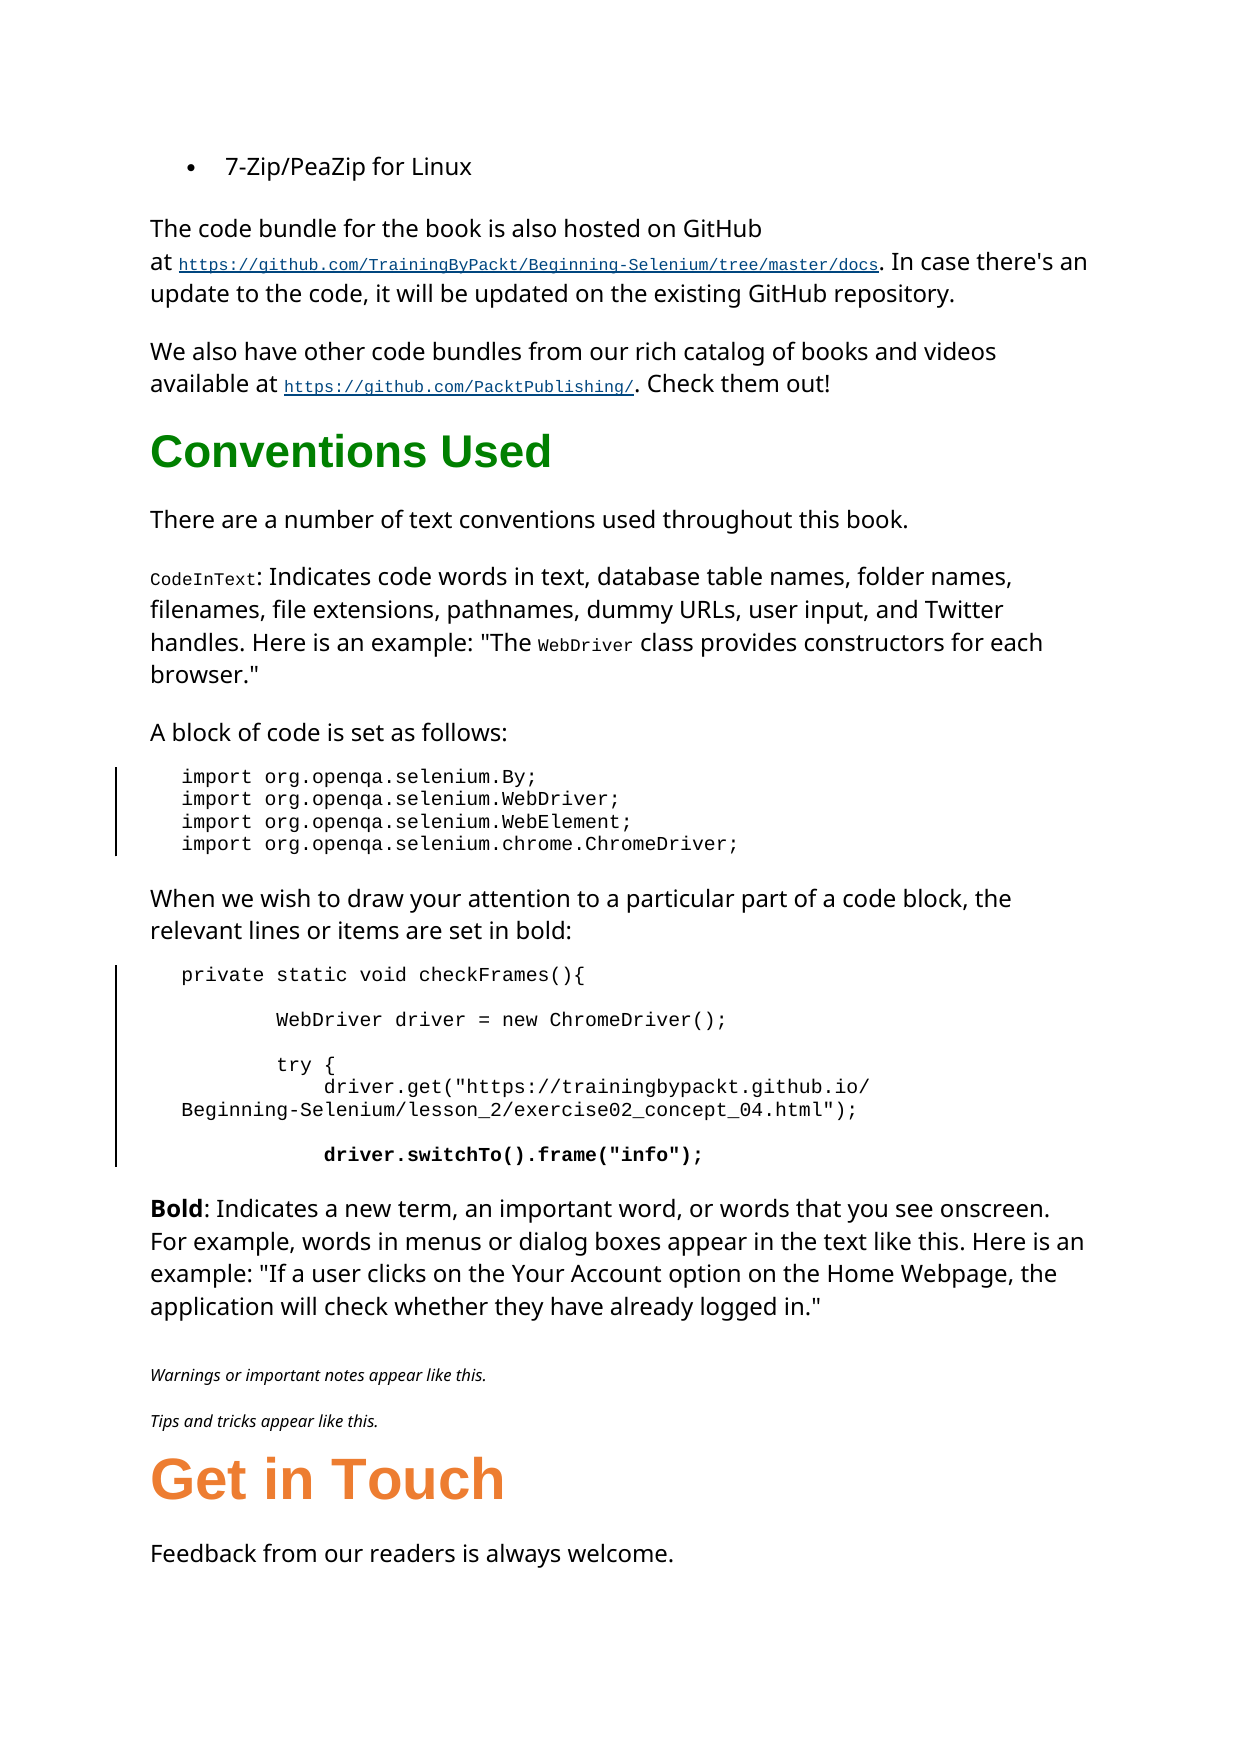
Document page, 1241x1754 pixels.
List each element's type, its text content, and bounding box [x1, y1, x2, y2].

text Bold: Indicates a new term, an important word, or words that you see onscreen. For example, words in menus or dialog boxes appear in the text like this. Here is an example: "If a user clicks on the Your Account option on the Home Webpage, the application will check whether they have already logged in." [150, 1192, 1090, 1322]
text CodeInText: Indicates code words in text, database table names, folder names, filenames, file extensions, pathnames, dummy URLs, user input, and Twitter handles. Here is an example: "The WebDriver class provides constructors for each browser." [150, 560, 1090, 691]
list 7-Zip/PeaZip for Linux [187, 150, 1090, 183]
text Tips and tricks appear like this. [150, 1387, 1090, 1432]
text We also have other code bundles from our rich catalog of books and videos available at https://github.com/PacktPublishing/. Check them out! [150, 334, 1090, 400]
text import org.openqa.selenium.By; import org.openqa.selenium.WebDriver; import org.openqa.selenium.WebElement; import org.openqa.selenium.chrome.ChromeDriver; [117, 767, 1090, 856]
subtitle Get in Touch [150, 1444, 1090, 1512]
text Warnings or important notes appear like this. [150, 1341, 1090, 1387]
text Feedback from our readers is always welcome. [150, 1537, 1090, 1569]
text There are a number of text conventions used throughout this book. [150, 502, 1090, 535]
subtitle Conventions Used [150, 425, 1090, 477]
text When we wish to draw your attention to a particular part of a code block, the relevant lines or items are set in bold: [150, 881, 1090, 947]
text A block of code is set as follows: [150, 716, 1090, 748]
text private static void checkFrames(){ WebDriver driver = new ChromeDriver(); try { driver.get("https://trainingbypackt.github.io/ Beginning-Selenium/lesson_2/exercise02_concept_04.html"); driver.switchTo().frame("info"); [117, 965, 1090, 1167]
text The code bundle for the book is also hosted on GitHub at https://github.com/TrainingByPackt/Beginning-Selenium/tree/master/docs. In case there's an update to the code, it will be updated on the existing GitHub repository. [150, 212, 1090, 309]
